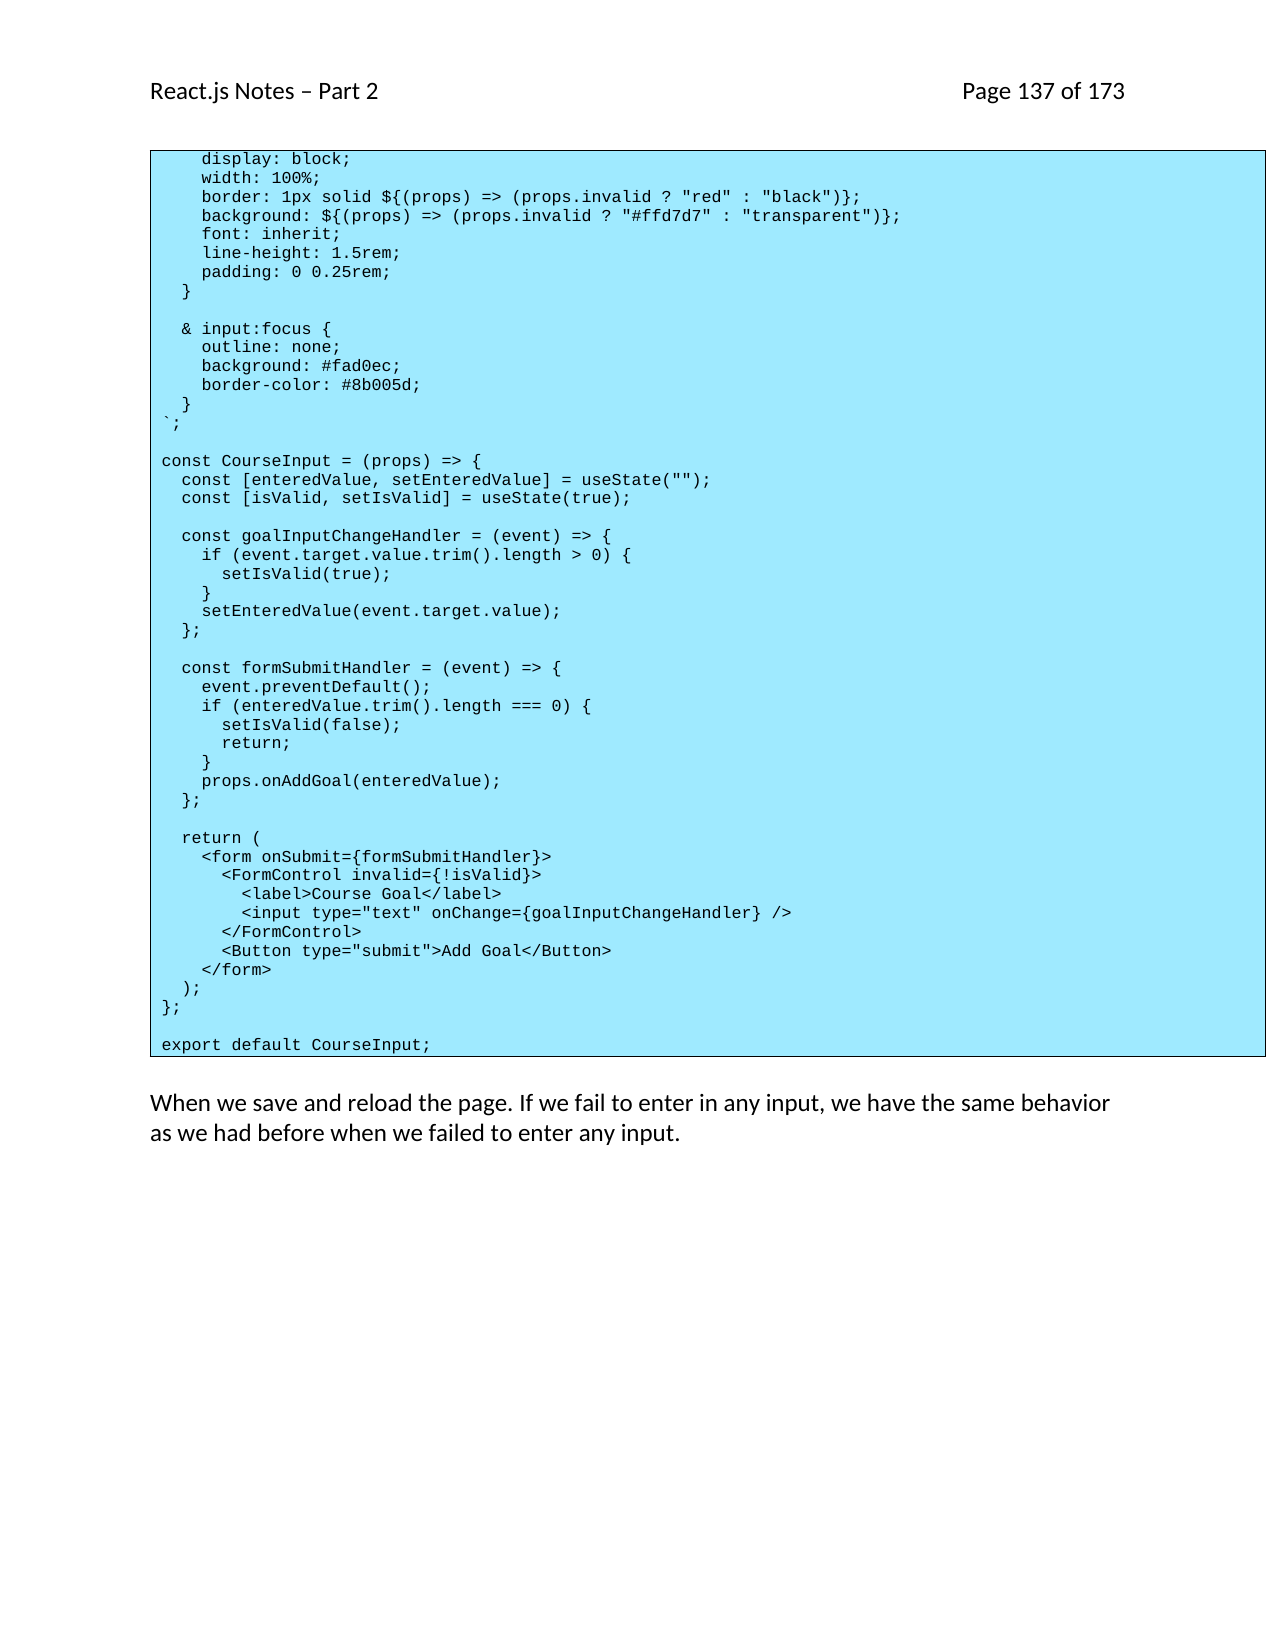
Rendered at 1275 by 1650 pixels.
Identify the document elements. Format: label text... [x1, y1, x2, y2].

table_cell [151, 151, 1265, 1056]
text When we save and reload the page. If we fail to enter in any input, we have the same behavior as we had before when we failed to enter any input. [150, 1087, 1125, 1148]
